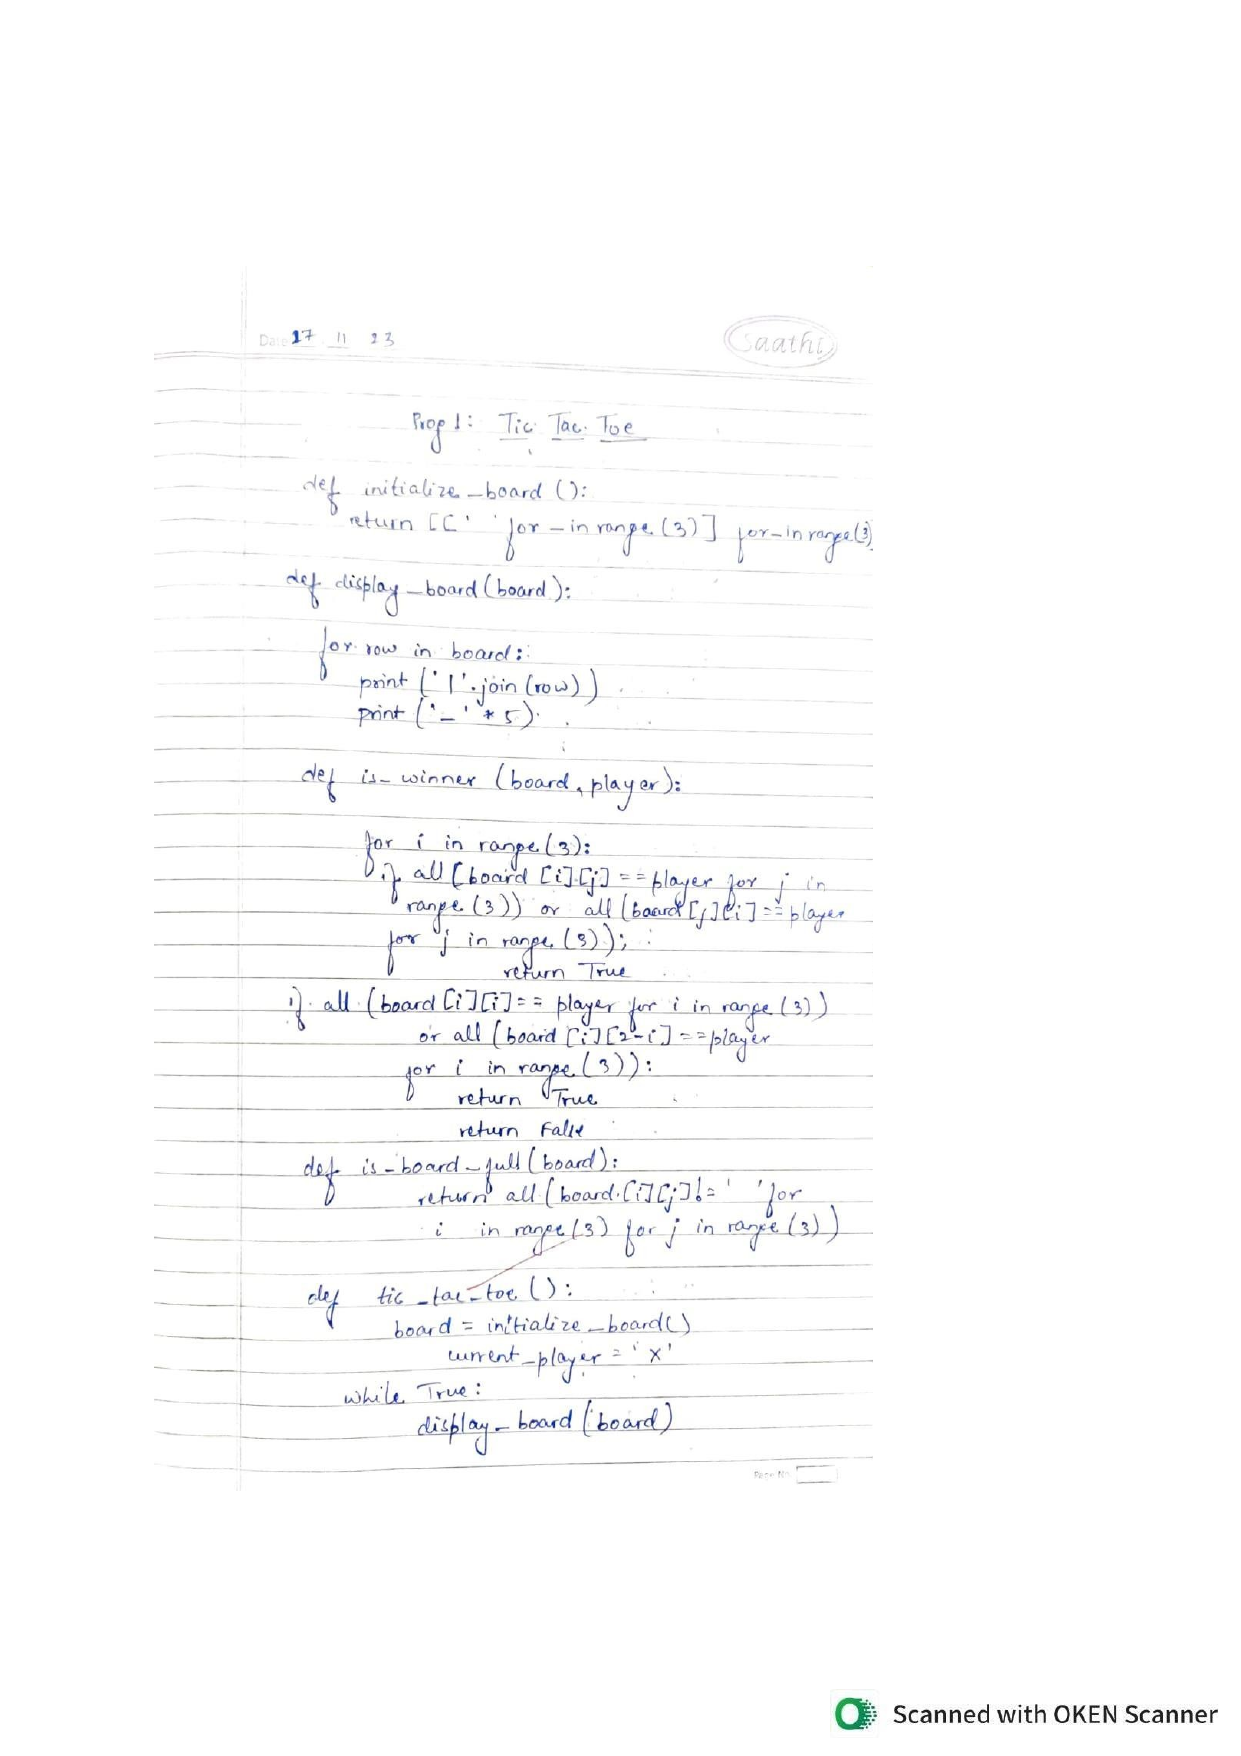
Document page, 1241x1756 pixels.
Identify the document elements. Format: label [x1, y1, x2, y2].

picture [830, 1689, 1219, 1738]
picture [154, 266, 873, 1491]
